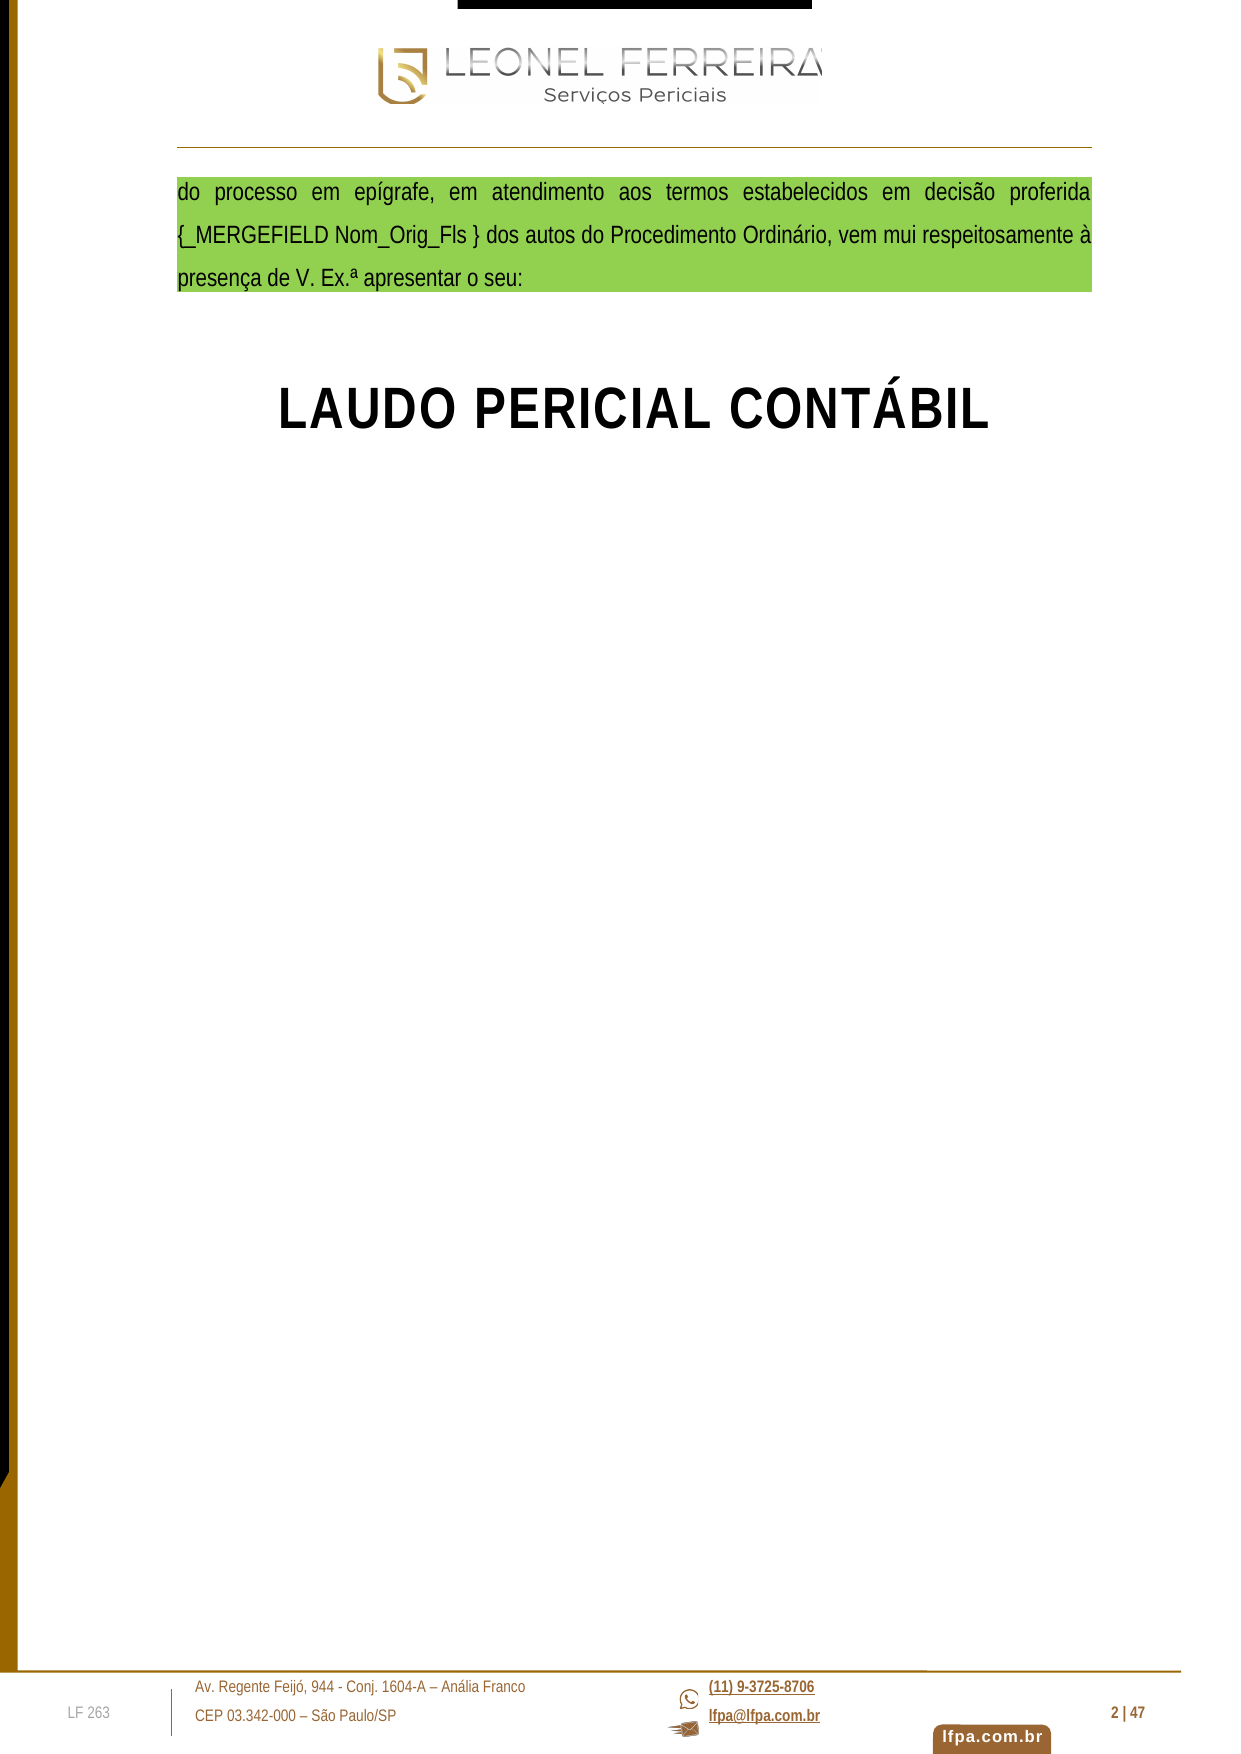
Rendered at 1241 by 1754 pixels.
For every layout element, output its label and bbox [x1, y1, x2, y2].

picture [378, 47, 822, 104]
picture [679, 1689, 699, 1708]
picture [667, 1721, 699, 1737]
